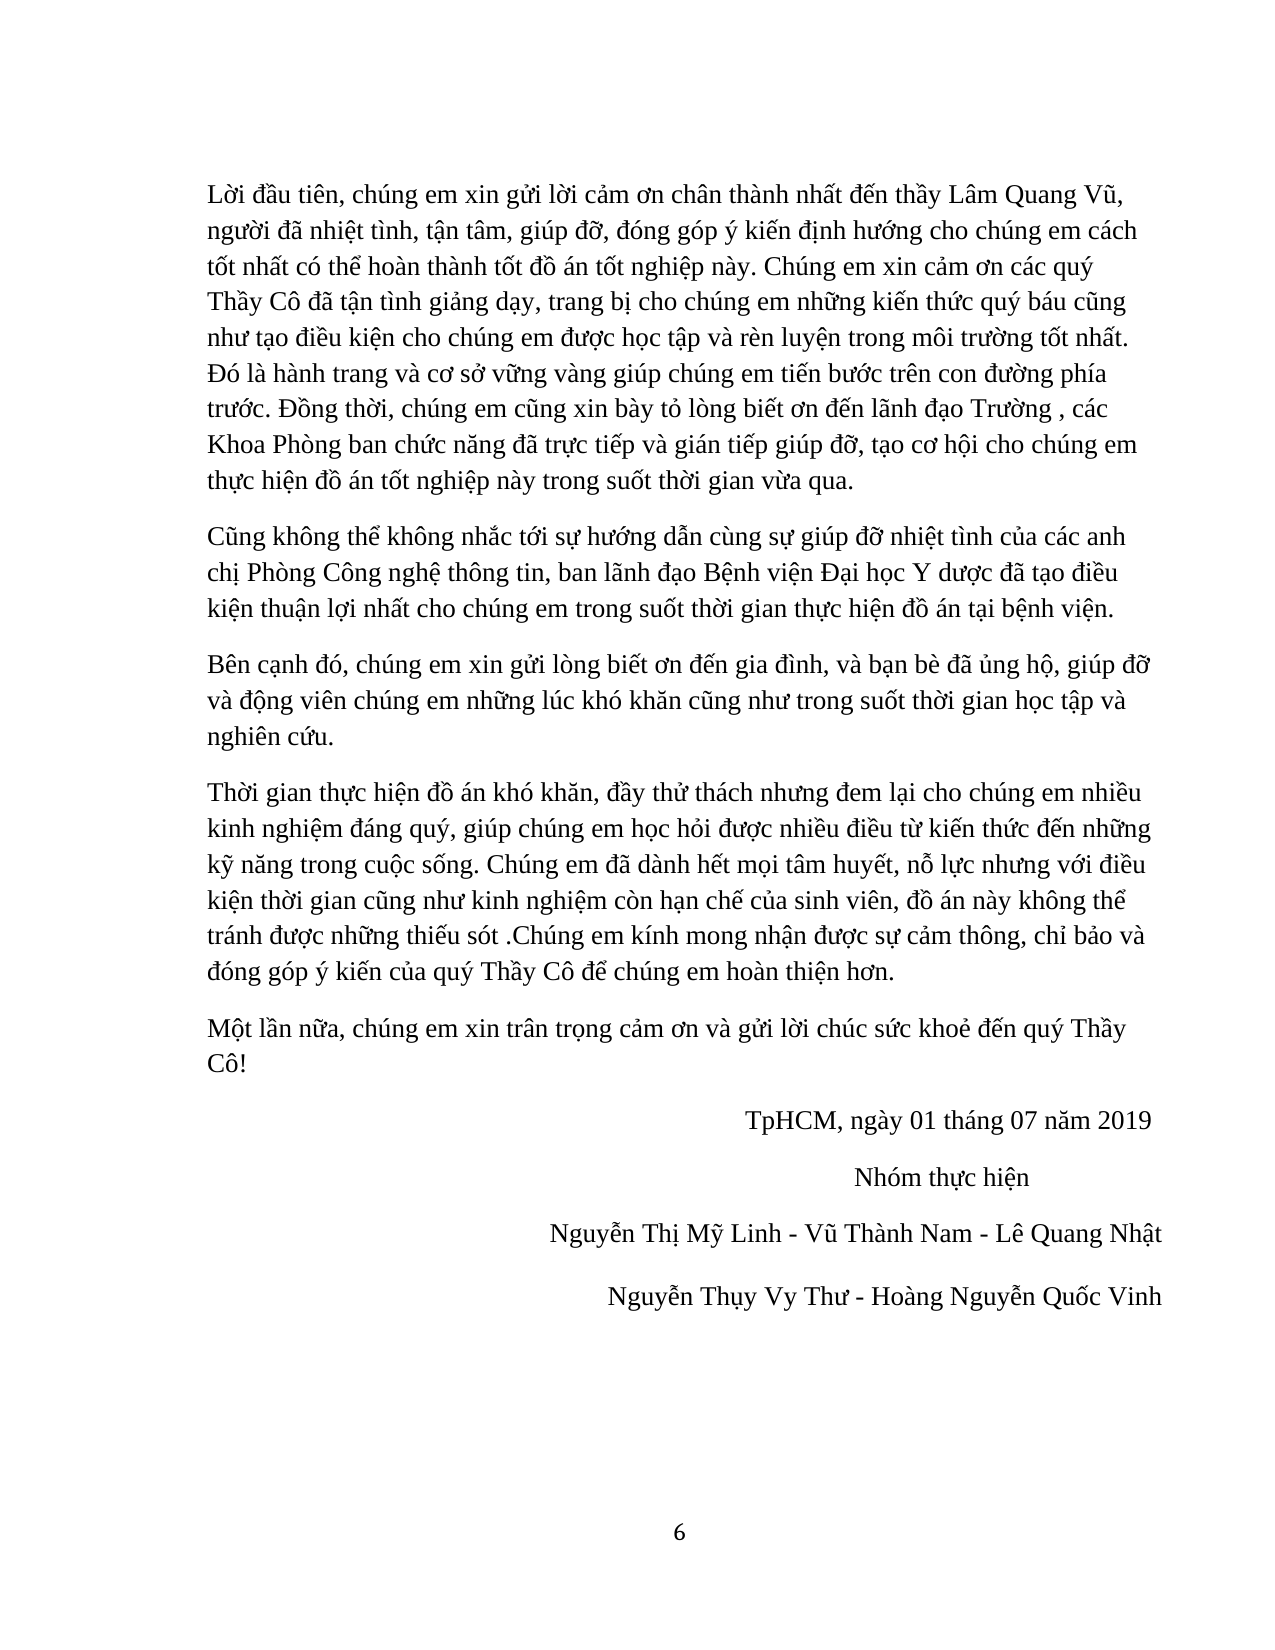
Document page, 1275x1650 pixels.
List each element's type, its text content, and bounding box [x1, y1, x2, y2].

text Một lần nữa, chúng em xin trân trọng cảm ơn và gửi lời chúc sức khoẻ đến quý Thầy Cô! [207, 1012, 1152, 1079]
text Nhóm thực hiện [207, 1161, 1152, 1192]
text Lời đầu tiên, chúng em xin gửi lời cảm ơn chân thành nhất đến thầy Lâm Quang Vũ, người đã nhiệt tình, tận tâm, giúp đỡ, đóng góp ý kiến định hướng cho chúng em cách tốt nhất có thể hoàn thành tốt đồ án tốt nghiệp này. Chúng em xin cảm ơn các quý Thầy Cô đã tận tình giảng dạy, trang bị cho chúng em những kiến thức quý báu cũng như tạo điều kiện cho chúng em được học tập và rèn luyện trong môi trường tốt nhất. Đó là hành trang và cơ sở vững vàng giúp chúng em tiến bước trên con đường phía trước. Đồng thời, chúng em cũng xin bày tỏ lòng biết ơn đến lãnh đạo Trường , các Khoa Phòng ban chức năng đã trực tiếp và gián tiếp giúp đỡ, tạo cơ hội cho chúng em thực hiện đồ án tốt nghiệp này trong suốt thời gian vừa qua. [207, 178, 1152, 495]
text Cũng không thể không nhắc tới sự hướng dẫn cùng sự giúp đỡ nhiệt tình của các anh chị Phòng Công nghệ thông tin, ban lãnh đạo Bệnh viện Đại học Y dược đã tạo điều kiện thuận lợi nhất cho chúng em trong suốt thời gian thực hiện đồ án tại bệnh viện. [207, 521, 1152, 623]
text TpHCM, ngày 01 tháng 07 năm 2019 [207, 1104, 1152, 1135]
text Nguyễn Thị Mỹ Linh - Vũ Thành Nam - Lê Quang Nhật [195, 1217, 1162, 1248]
text Thời gian thực hiện đồ án khó khăn, đầy thử thách nhưng đem lại cho chúng em nhiều kinh nghiệm đáng quý, giúp chúng em học hỏi được nhiều điều từ kiến thức đến những kỹ năng trong cuộc sống. Chúng em đã dành hết mọi tâm huyết, nỗ lực nhưng với điều kiện thời gian cũng như kinh nghiệm còn hạn chế của sinh viên, đồ án này không thể tránh được những thiếu sót .Chúng em kính mong nhận được sự cảm thông, chỉ bảo và đóng góp ý kiến của quý Thầy Cô để chúng em hoàn thiện hơn. [207, 777, 1152, 986]
text Nguyễn Thụy Vy Thư - Hoàng Nguyễn Quốc Vinh [195, 1281, 1162, 1312]
text Bên cạnh đó, chúng em xin gửi lòng biết ơn đến gia đình, và bạn bè đã ủng hộ, giúp đỡ và động viên chúng em những lúc khó khăn cũng như trong suốt thời gian học tập và nghiên cứu. [207, 648, 1152, 751]
